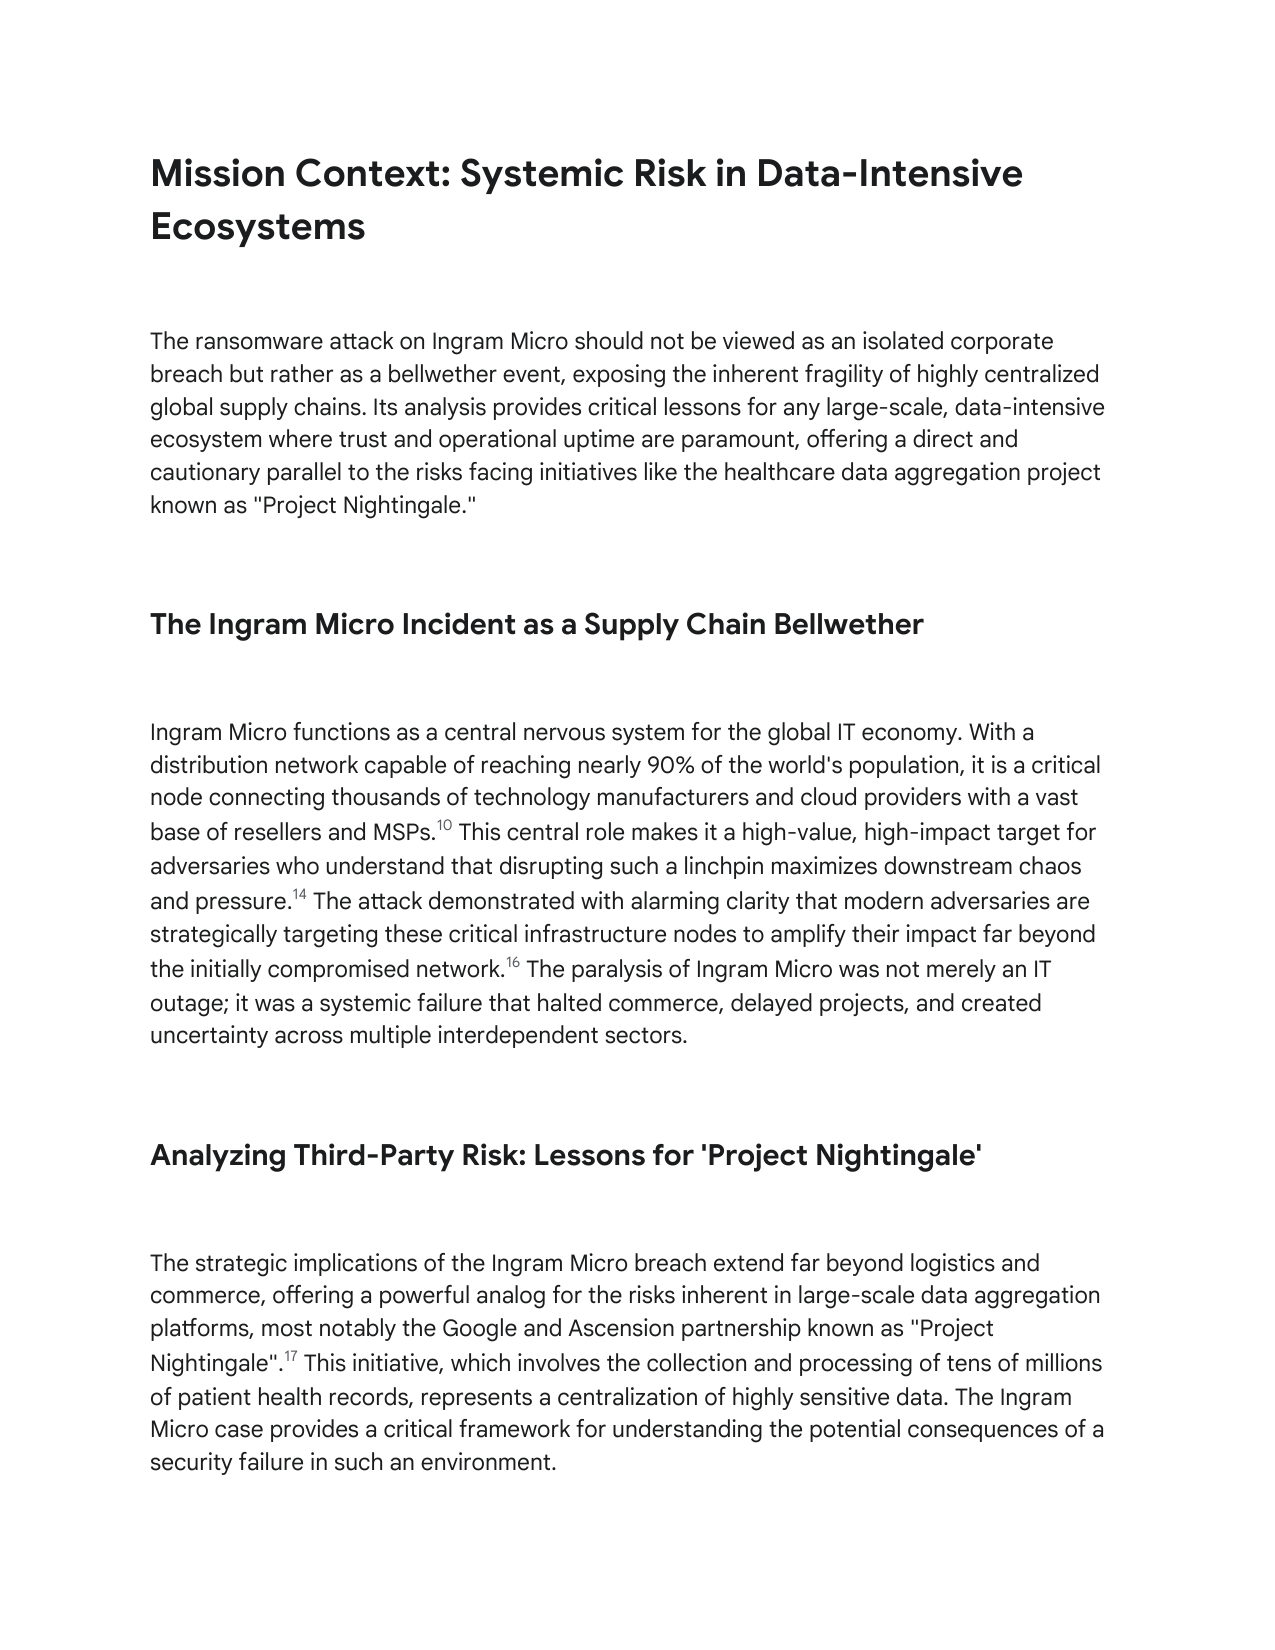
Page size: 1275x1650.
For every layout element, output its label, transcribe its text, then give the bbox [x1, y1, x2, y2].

text Ingram Micro functions as a central nervous system for the global IT economy. With a distribution network capable of reaching nearly 90% of the world's population, it is a critical node connecting thousands of technology manufacturers and cloud providers with a vast base of resellers and MSPs.10 This central role makes it a high-value, high-impact target for adversaries who understand that disrupting such a linchpin maximizes downstream chaos and pressure.14 The attack demonstrated with alarming clarity that modern adversaries are strategically targeting these critical infrastructure nodes to amplify their impact far beyond the initially compromised network.16 The paralysis of Ingram Micro was not merely an IT outage; it was a systemic failure that halted commerce, delayed projects, and created uncertainty across multiple interdependent sectors. [150, 718, 1125, 1050]
subtitle The Ingram Micro Incident as a Supply Chain Bellwether [150, 606, 1125, 643]
text The strategic implications of the Ingram Micro breach extend far beyond logistics and commerce, offering a powerful analog for the risks inherent in large-scale data aggregation platforms, most notably the Google and Ascension partnership known as "Project Nightingale".17 This initiative, which involves the collection and processing of tens of millions of patient health records, represents a centralization of highly sensitive data. The Ingram Micro case provides a critical framework for understanding the potential consequences of a security failure in such an environment. [150, 1249, 1125, 1477]
text The ransomware attack on Ingram Micro should not be viewed as an isolated corporate breach but rather as a bellwether event, exposing the inherent fragility of highly centralized global supply chains. Its analysis provides critical lessons for any large-scale, data-intensive ecosystem where trust and operational uptime are paramount, offering a direct and cautionary parallel to the risks facing initiatives like the healthcare data aggregation project known as "Project Nightingale." [150, 327, 1125, 519]
subtitle Mission Context: Systemic Risk in Data-Intensive Ecosystems [150, 150, 1125, 251]
subtitle Analyzing Third-Party Risk: Lessons for 'Project Nightingale' [150, 1137, 1125, 1173]
